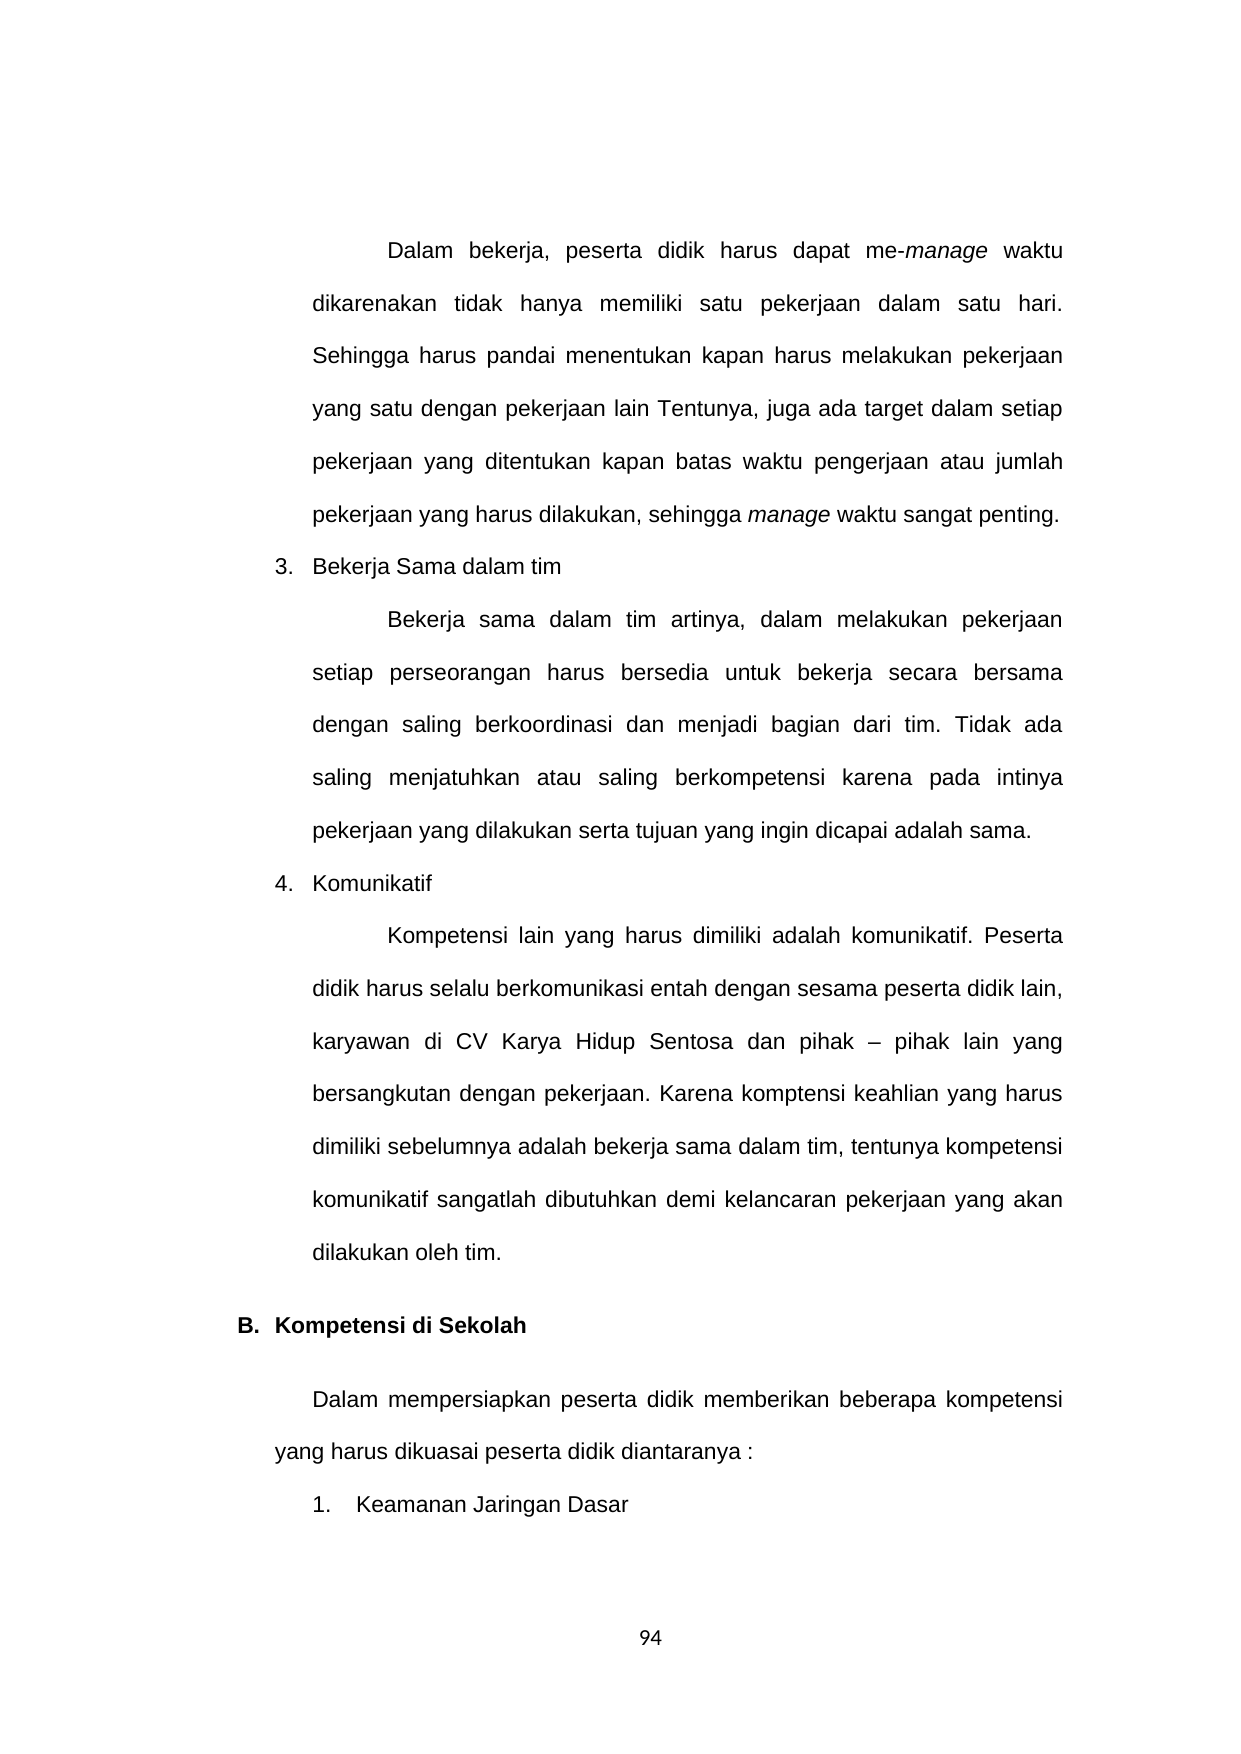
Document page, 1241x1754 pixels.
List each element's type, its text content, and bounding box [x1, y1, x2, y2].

list Dalam bekerja, peserta didik harus dapat me-manage waktu dikarenakan tidak hanya memiliki satu pekerjaan dalam satu hari. Sehingga harus pandai menentukan kapan harus melakukan pekerjaan yang satu dengan pekerjaan lain Tentunya, juga ada target dalam setiap pekerjaan yang ditentukan kapan batas waktu pengerjaan atau jumlah pekerjaan yang harus dilakukan, sehingga manage waktu sangat penting. [312, 237, 1063, 527]
list Bekerja Sama dalam tim [274, 553, 1063, 579]
list Keamanan Jaringan Dasar [312, 1491, 1063, 1517]
list Bekerja sama dalam tim artinya, dalam melakukan pekerjaan setiap perseorangan harus bersedia untuk bekerja secara bersama dengan saling berkoordinasi dan menjadi bagian dari tim. Tidak ada saling menjatuhkan atau saling berkompetensi karena pada intinya pekerjaan yang dilakukan serta tujuan yang ingin dicapai adalah sama. [312, 606, 1063, 843]
list Dalam mempersiapkan peserta didik memberikan beberapa kompetensi yang harus dikuasai peserta didik diantaranya : [274, 1386, 1063, 1464]
list Komunikatif [274, 869, 1063, 896]
subtitle Kompetensi di Sekolah [237, 1312, 1063, 1338]
list Kompetensi lain yang harus dimiliki adalah komunikatif. Peserta didik harus selalu berkomunikasi entah dengan sesama peserta didik lain, karyawan di CV Karya Hidup Sentosa dan pihak – pihak lain yang bersangkutan dengan pekerjaan. Karena komptensi keahlian yang harus dimiliki sebelumnya adalah bekerja sama dalam tim, tentunya kompetensi komunikatif sangatlah dibutuhkan demi kelancaran pekerjaan yang akan dilakukan oleh tim. [312, 922, 1063, 1265]
